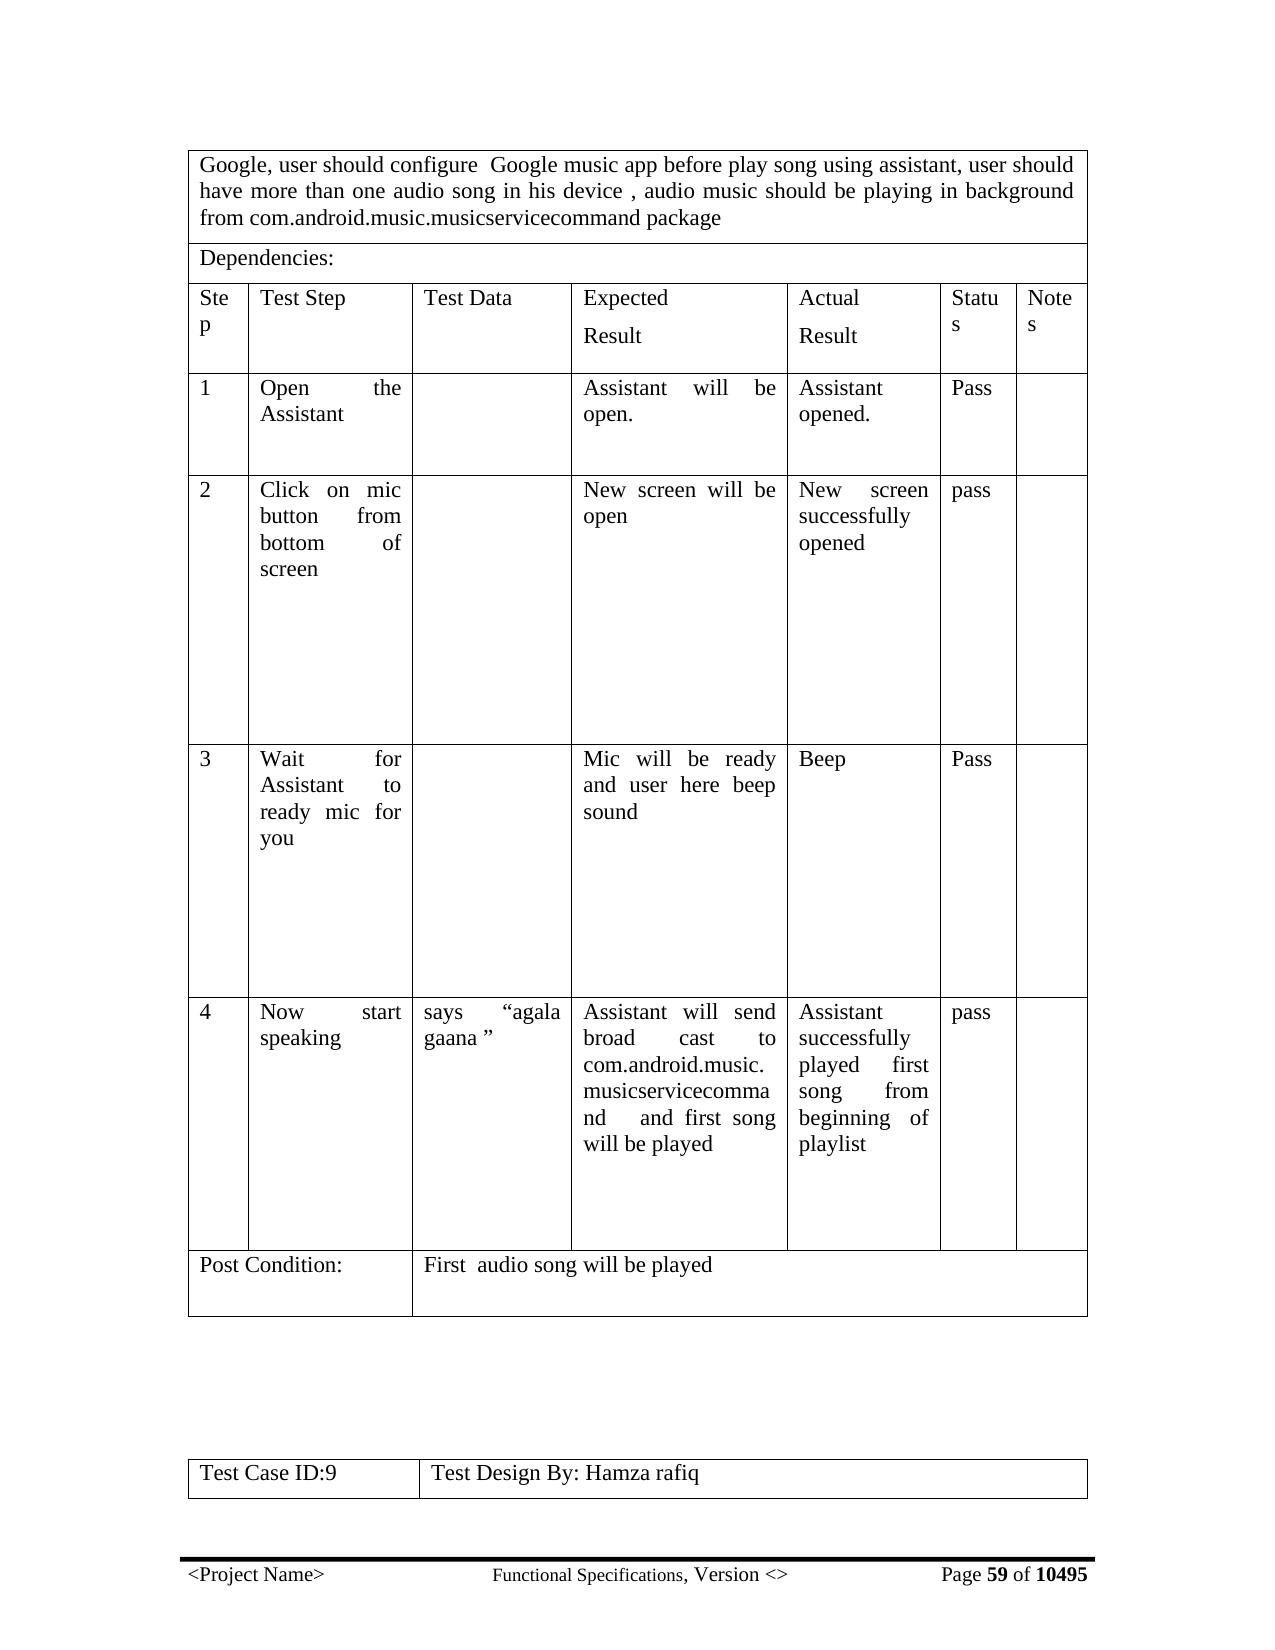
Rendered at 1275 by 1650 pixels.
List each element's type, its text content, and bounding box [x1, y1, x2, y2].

table_cell New screen will be open [572, 476, 787, 744]
table_cell Beep [788, 745, 940, 997]
table_cell Actual Result [788, 284, 940, 373]
table_cell Step [189, 284, 248, 373]
table_cell pass [941, 476, 1016, 744]
table_cell 3 [189, 745, 248, 997]
table_cell [1017, 998, 1087, 1250]
table_cell [413, 374, 571, 475]
table_cell [1017, 374, 1087, 475]
table_cell Post Condition: [189, 1251, 412, 1316]
table_cell pass [941, 998, 1016, 1250]
table_cell First audio song will be played [413, 1251, 1087, 1316]
table_cell Assistant will send broad cast to com.android.music.musicservicecommand and first song will be played [572, 998, 787, 1250]
table_cell [413, 745, 571, 997]
table_cell Assistant successfully played first song from beginning of playlist [788, 998, 940, 1250]
table_header Test Design By: Hamza rafiq [420, 1460, 1087, 1498]
table_cell Wait for Assistant to ready mic for you [249, 745, 412, 997]
table_cell 1 [189, 374, 248, 475]
table_cell Status [941, 284, 1016, 373]
table_cell Expected Result [572, 284, 787, 373]
table_cell Assistant opened. [788, 374, 940, 475]
table_header Test Case ID:9 [189, 1460, 419, 1498]
table_cell Mic will be ready and user here beep sound [572, 745, 787, 997]
table_cell Pass [941, 745, 1016, 997]
table_cell New screen successfully opened [788, 476, 940, 744]
table_cell 4 [189, 998, 248, 1250]
table_cell Now start speaking [249, 998, 412, 1250]
table_cell Notes [1017, 284, 1087, 373]
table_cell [189, 151, 1087, 243]
table_cell [1017, 476, 1087, 744]
table_cell says “agala gaana ” [413, 998, 571, 1250]
table_cell Test Data [413, 284, 571, 373]
table_cell Test Step [249, 284, 412, 373]
table_cell Assistant will be open. [572, 374, 787, 475]
table_cell [1017, 745, 1087, 997]
table_cell 2 [189, 476, 248, 744]
table_cell Open the Assistant [249, 374, 412, 475]
table_cell [413, 476, 571, 744]
table_cell Pass [941, 374, 1016, 475]
table_cell Click on mic button from bottom of screen [249, 476, 412, 744]
table_cell Dependencies: [189, 244, 1087, 282]
